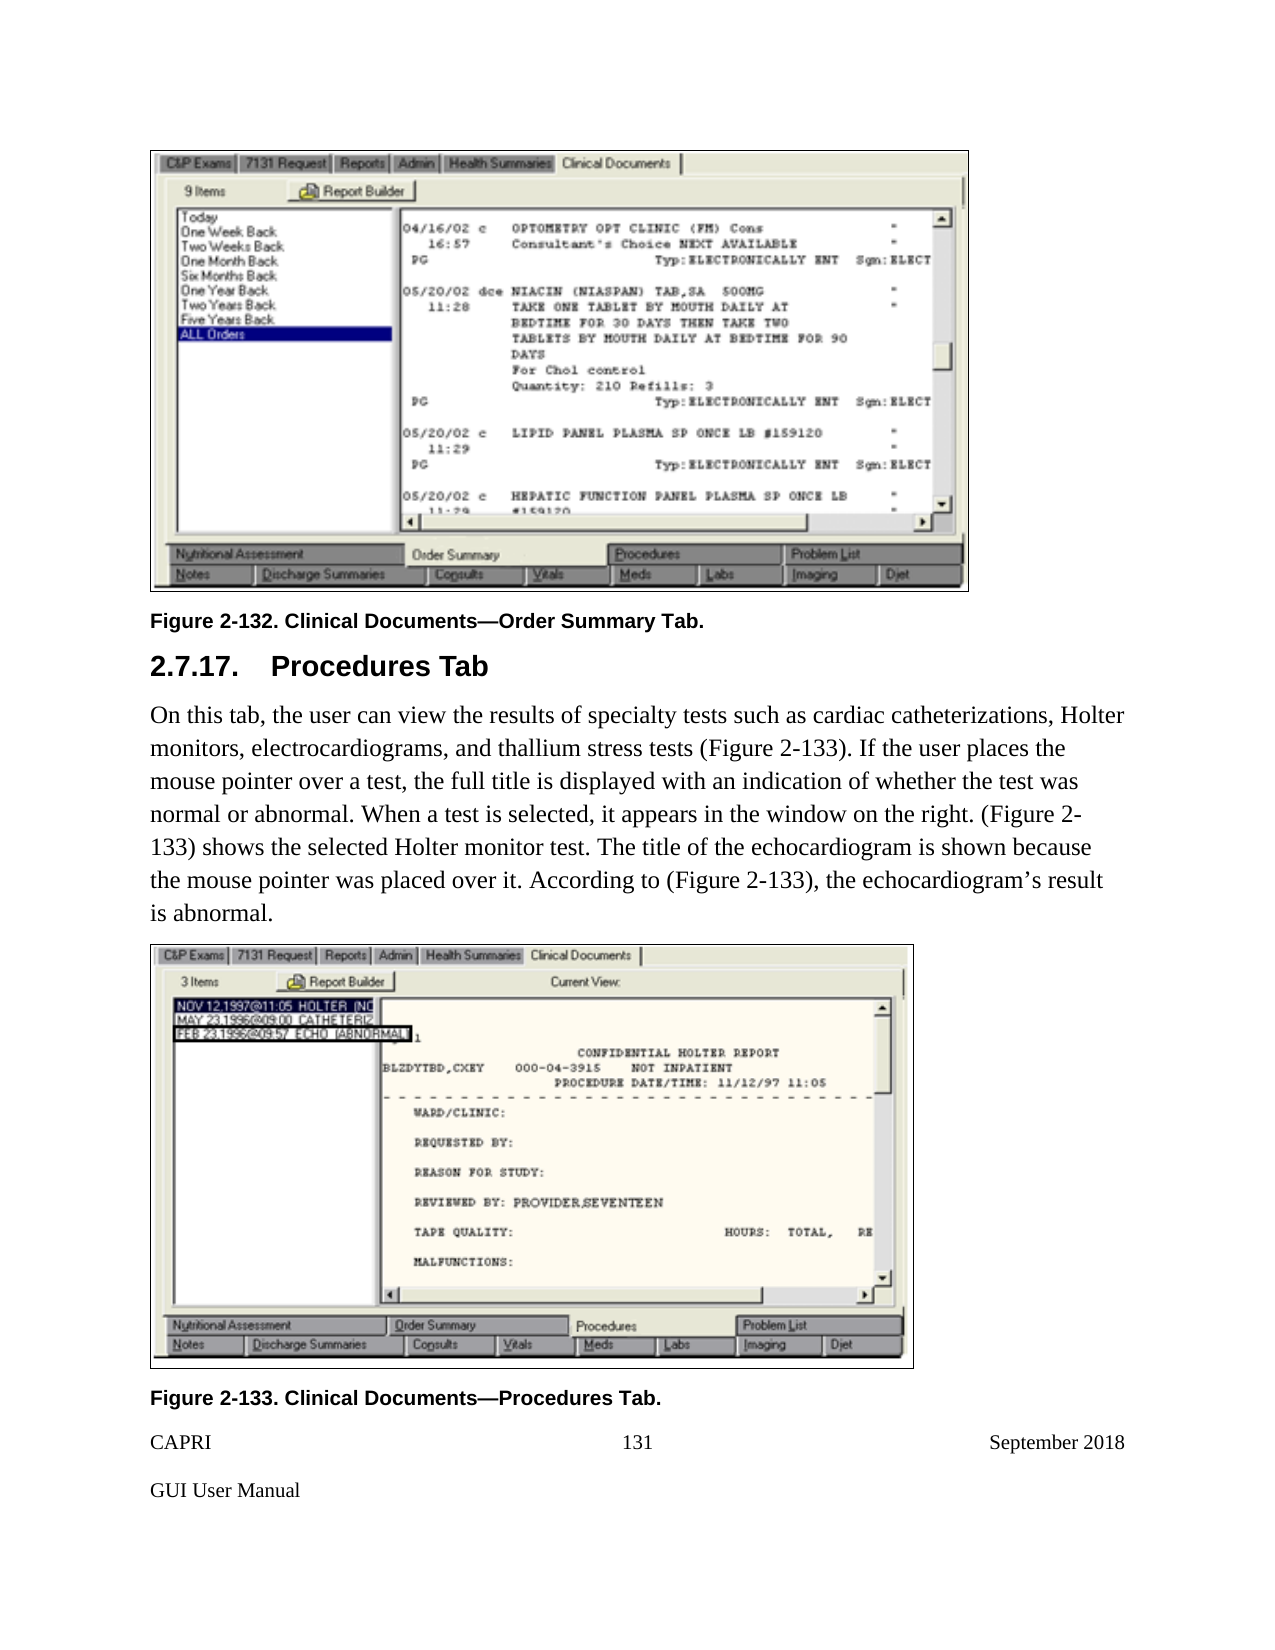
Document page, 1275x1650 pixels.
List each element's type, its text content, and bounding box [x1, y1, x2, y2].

text Figure 2-118. Clinical Documents—Procedures Tab. [150, 1385, 1125, 1409]
picture [151, 151, 968, 591]
text On this tab, the user can view the results of specialty tests such as cardiac catheterizations, Holter monitors, electrocardiograms, and thallium stress tests (Figure 2-118). If the user places the mouse pointer over a test, the full title is displayed with an indication of whether the test was normal or abnormal. When a test is selected, it appears in the window on the right. (Figure 2-118) shows the selected Holter monitor test. The title of the echocardiogram is shown because the mouse pointer was placed over it. According to (Figure 2-118), the echocardiogram’s result is abnormal. [150, 700, 1125, 927]
subtitle Procedures Tab [150, 649, 1125, 682]
picture [151, 945, 913, 1368]
text Figure 2-117. Clinical Documents—Order Summary Tab. [150, 609, 1125, 633]
